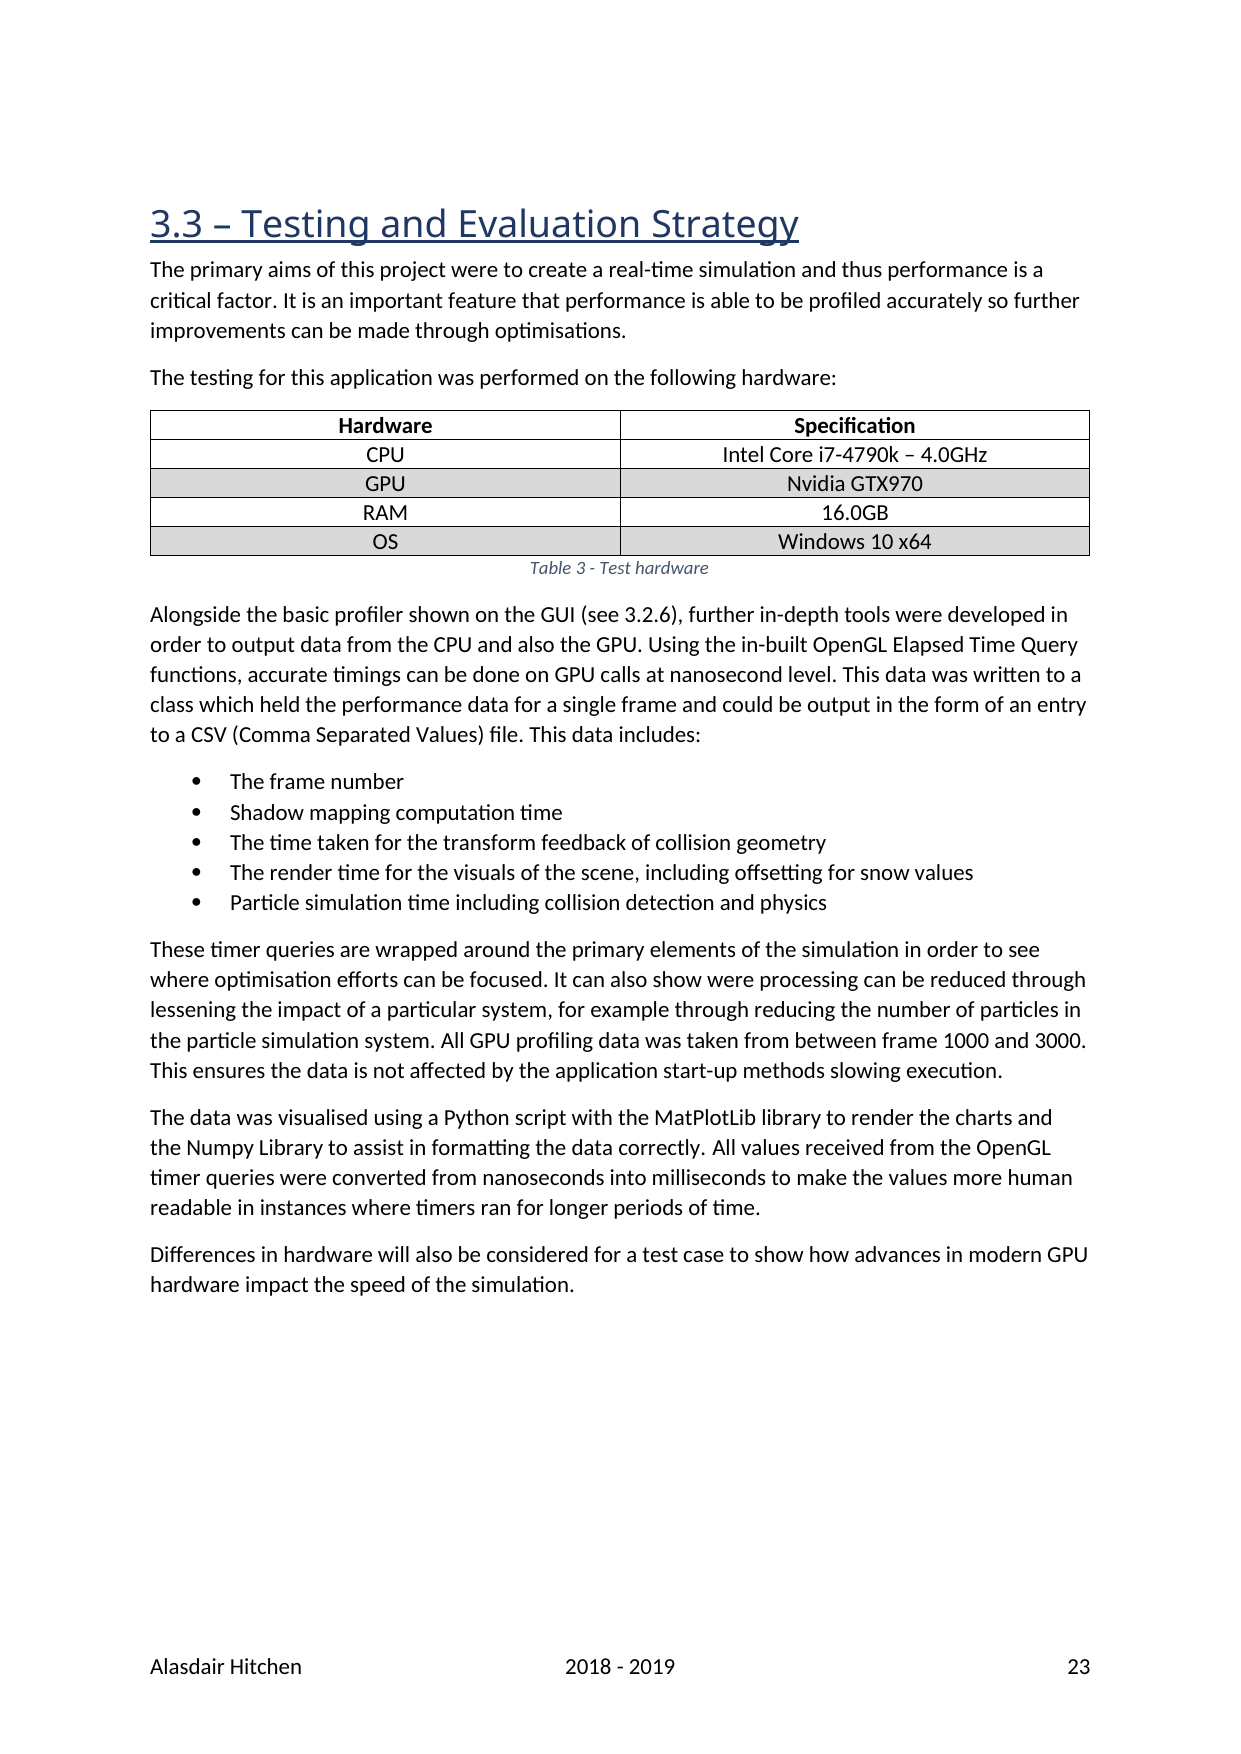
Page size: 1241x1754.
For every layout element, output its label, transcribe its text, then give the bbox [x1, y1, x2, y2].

table_cell CPU [151, 440, 620, 468]
text These timer queries are wrapped around the primary elements of the simulation in order to see where optimisation efforts can be focused. It can also show were processing can be reduced through lessening the impact of a particular system, for example through reducing the number of particles in the particle simulation system. All GPU profiling data was taken from between frame 1000 and 3000. This ensures the data is not affected by the application start-up methods slowing execution. [150, 935, 1090, 1084]
table_cell RAM [151, 498, 620, 526]
table_header Hardware [151, 411, 620, 439]
table_cell Windows 10 x64 [621, 527, 1089, 555]
text The primary aims of this project were to create a real-time simulation and thus performance is a critical factor. It is an important feature that performance is able to be profiled accurately so further improvements can be made through optimisations. [150, 256, 1090, 344]
text The testing for this application was performed on the following hardware: [150, 363, 1090, 391]
text Differences in hardware will also be considered for a test case to show how advances in modern GPU hardware impact the speed of the simulation. [150, 1240, 1090, 1299]
list The time taken for the transform feedback of collision geometry [192, 828, 1090, 856]
text Table 3 - Test hardware [150, 556, 1090, 579]
subtitle 3.3 – Testing and Evaluation Strategy [150, 197, 1090, 248]
text The data was visualised using a Python script with the MatPlotLib library to render the charts and the Numpy Library to assist in formatting the data correctly. All values received from the OpenGL timer queries were converted from nanoseconds into milliseconds to make the values more human readable in instances where timers ran for longer periods of time. [150, 1103, 1090, 1222]
table_cell Intel Core i7-4790k – 4.0GHz [621, 440, 1089, 468]
table_header Specification [621, 411, 1089, 439]
list The frame number [192, 767, 1090, 796]
table_cell Nvidia GTX970 [621, 469, 1089, 497]
text Alongside the basic profiler shown on the GUI (see 3.2.6), further in-depth tools were developed in order to output data from the CPU and also the GPU. Using the in-built OpenGL Elapsed Time Query functions, accurate timings can be done on GPU calls at nanosecond level. This data was written to a class which held the performance data for a single frame and could be output in the form of an entry to a CSV (Comma Separated Values) file. This data includes: [150, 600, 1090, 749]
list The render time for the visuals of the scene, including offsetting for snow values [192, 858, 1090, 886]
table_cell GPU [151, 469, 620, 497]
table_cell OS [151, 527, 620, 555]
list Particle simulation time including collision detection and physics [192, 888, 1090, 916]
list Shadow mapping computation time [192, 798, 1090, 826]
table_cell 16.0GB [621, 498, 1089, 526]
